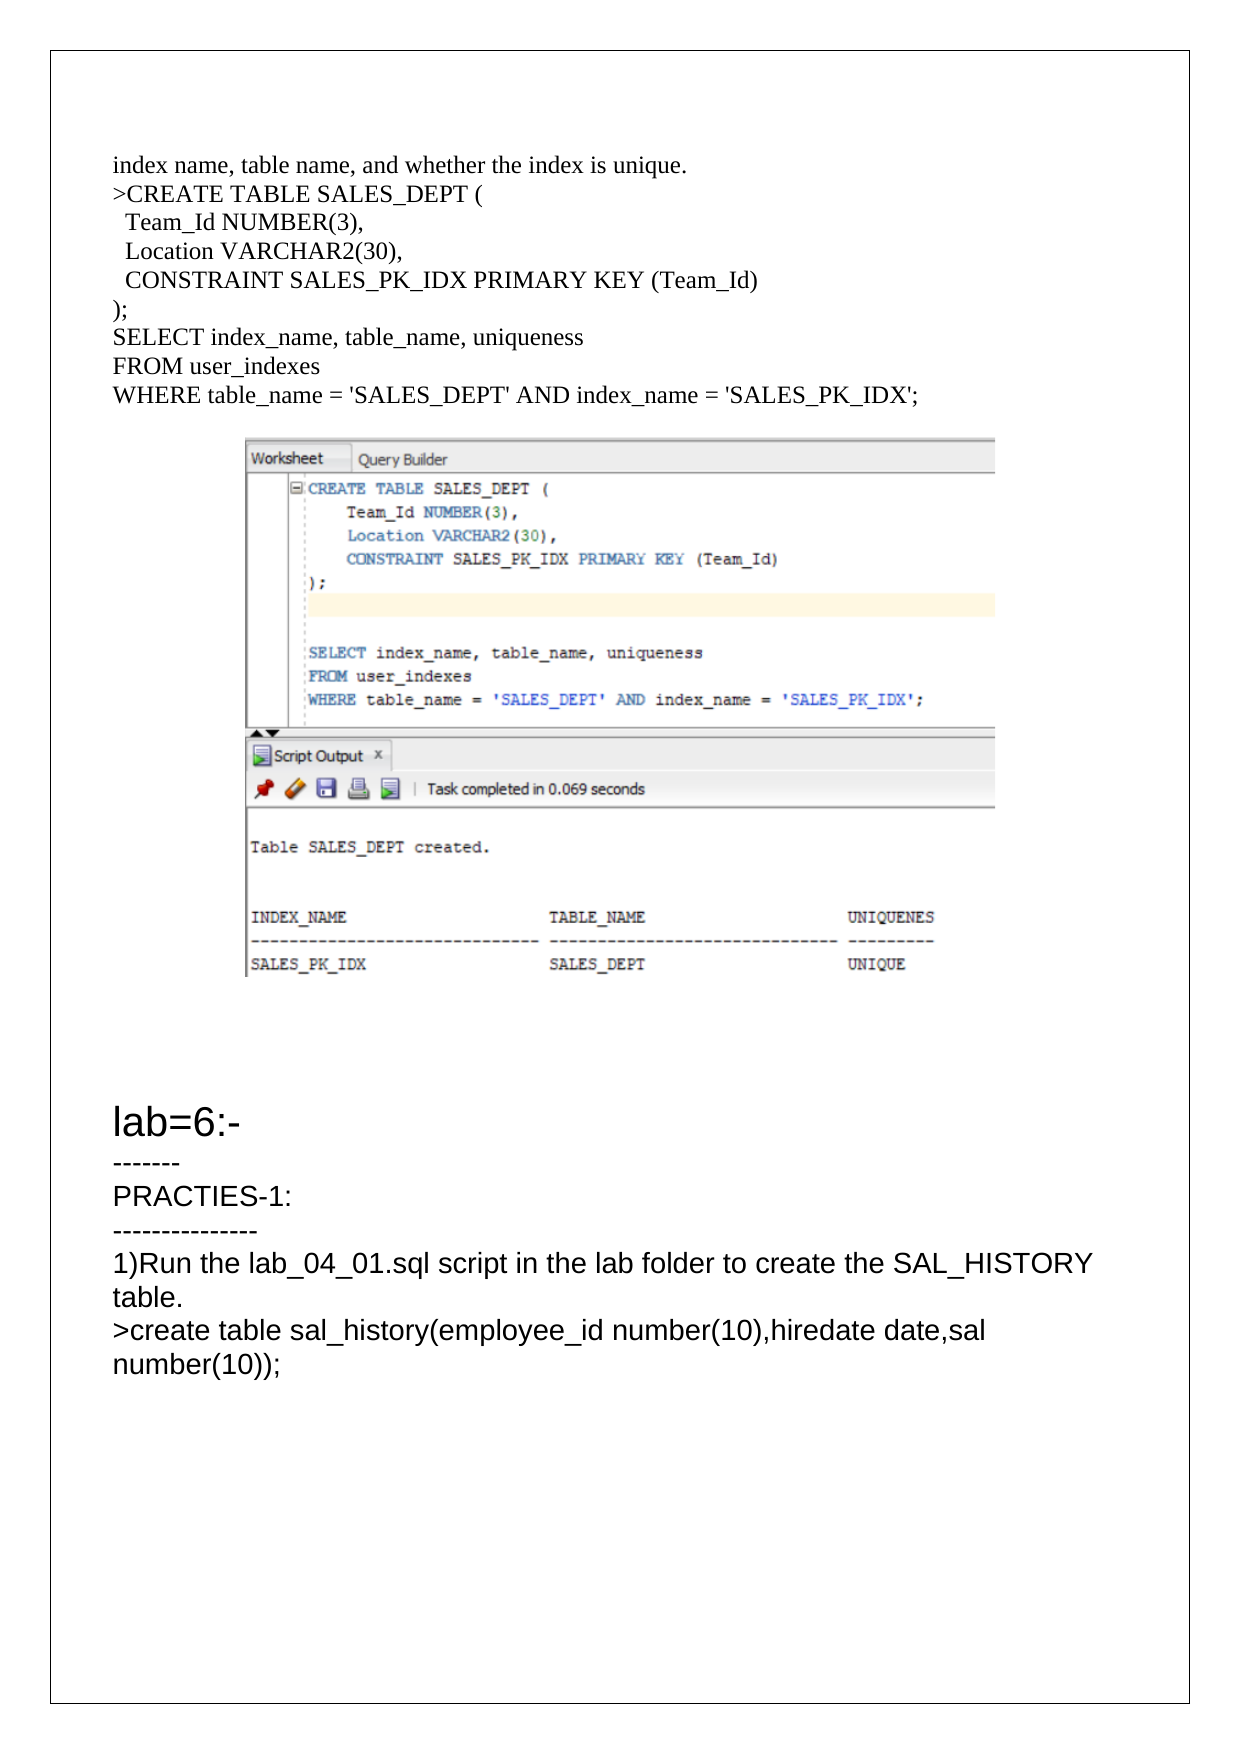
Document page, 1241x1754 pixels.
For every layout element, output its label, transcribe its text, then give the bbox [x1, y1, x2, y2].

text 1)Run the lab_04_01.sql script in the lab folder to create the SAL_HISTORY table. [112, 1246, 1128, 1313]
text PRACTIES-1: [112, 1179, 1128, 1213]
text >create table sal_history(employee_id number(10),hiredate date,sal number(10)); [112, 1313, 1128, 1380]
text ------- [112, 1146, 1128, 1179]
text lab=6:- [112, 1098, 1128, 1146]
text --------------- [112, 1213, 1128, 1246]
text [112, 150, 1128, 409]
